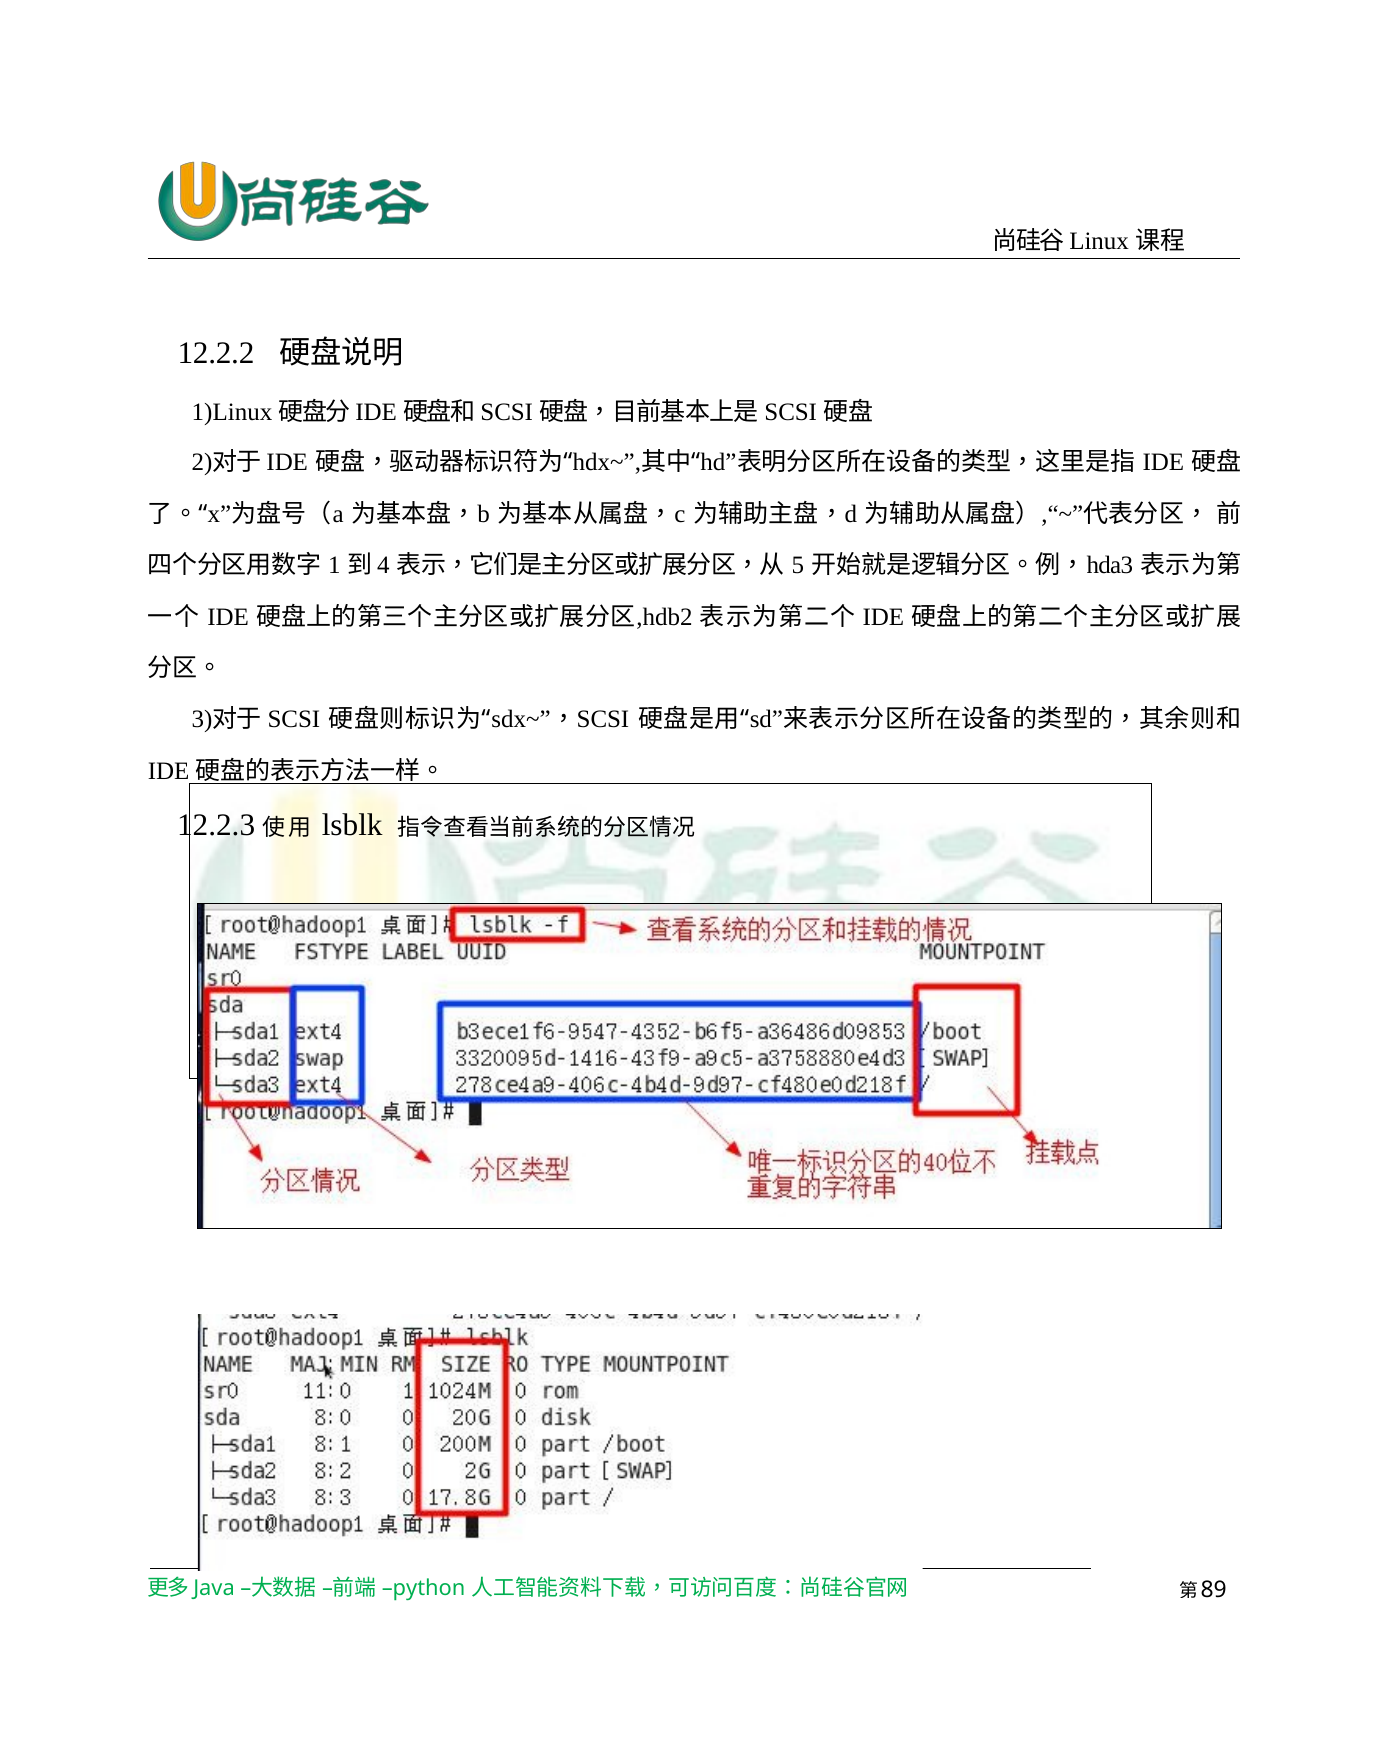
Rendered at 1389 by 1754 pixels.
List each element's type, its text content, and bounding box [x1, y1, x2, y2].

list 对于 SCSI 硬盘则标识为“sdx~”，SCSI 硬盘是用“sd”来表示分区所在设备的类型的，其余则和 IDE 硬盘的表示方法一样。 [148, 701, 1242, 787]
picture [147, 153, 436, 249]
list 对于 IDE 硬盘，驱动器标识符为“hdx~”,其中“hd”表明分区所在设备的类型，这里是指 IDE 硬盘了。“x”为盘号（a 为基本盘，b 为基本从属盘，c 为辅助主盘，d 为辅助从属盘）,“~”代表分区， 前四个分区用数字 1 到 4 表示，它们是主分区或扩展分区，从 5 开始就是逻辑分区。例，hda3 表示为第一个IDE 硬盘上的第三个主分区或扩展分区,hdb2 表示为第二个IDE 硬盘上的第二个主分区或扩展分区。 [148, 444, 1242, 683]
picture [198, 904, 1221, 1228]
picture [190, 787, 1151, 1078]
picture [197, 1314, 923, 1571]
subtitle 硬盘说明 [177, 330, 1338, 372]
list Linux 硬盘分 IDE 硬盘和 SCSI 硬盘，目前基本上是 SCSI 硬盘 [191, 393, 1338, 427]
